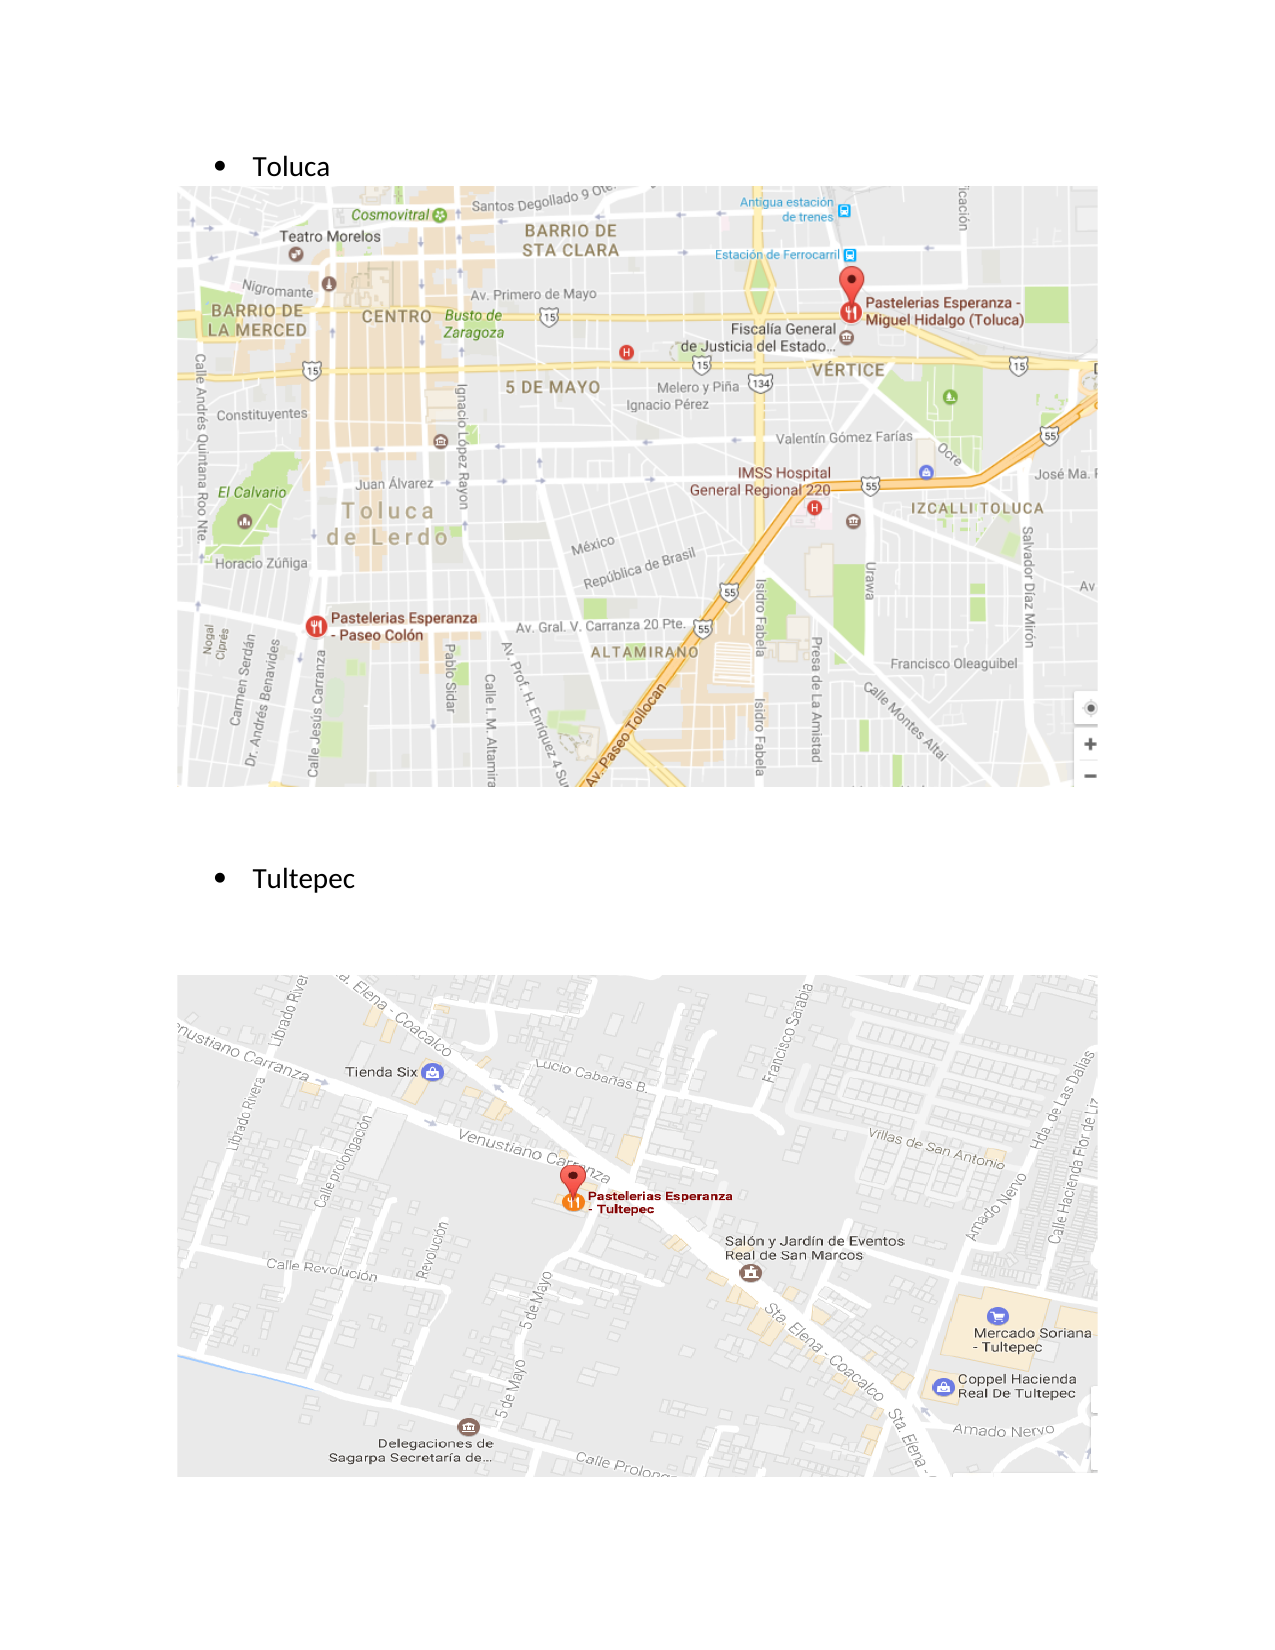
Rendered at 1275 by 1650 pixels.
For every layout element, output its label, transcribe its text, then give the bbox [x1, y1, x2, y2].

picture [177, 975, 1098, 1477]
list Tultepec [215, 861, 1098, 896]
list Toluca [215, 148, 1098, 183]
picture [177, 186, 1098, 787]
